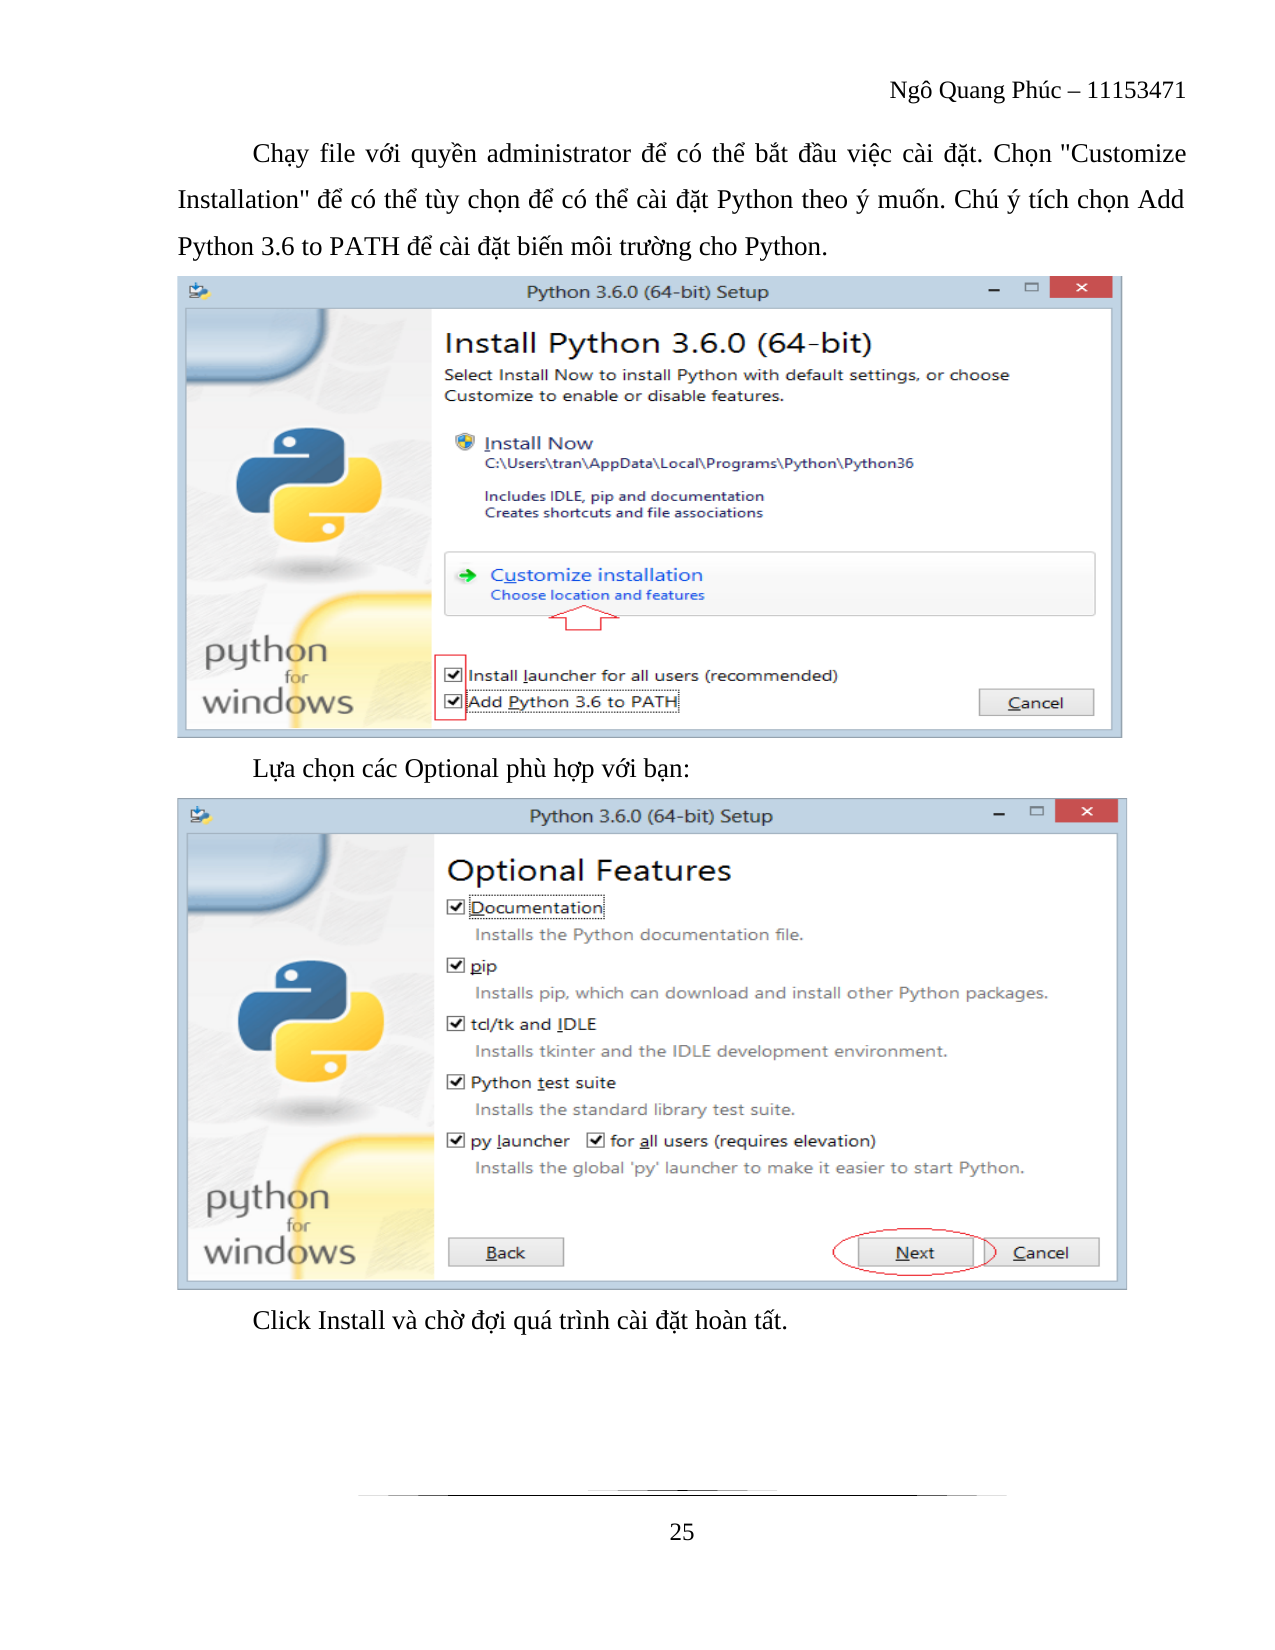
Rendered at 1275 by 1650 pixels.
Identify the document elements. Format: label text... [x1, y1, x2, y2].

text Chạy file với quyền administrator để có thể bắt đầu việc cài đặt. Chọn "Customize Installation" để có thể tùy chọn để có thể cài đặt Python theo ý muốn. Chú ý tích chọn Add Python 3.6 to PATH để cài đặt biến môi trường cho Python. [177, 137, 1186, 261]
text Click Install và chờ đợi quá trình cài đặt hoàn tất. [177, 1304, 1186, 1335]
picture [177, 798, 1128, 1290]
text Lựa chọn các Optional phù hợp với bạn: [177, 752, 1186, 783]
picture [177, 276, 1128, 738]
